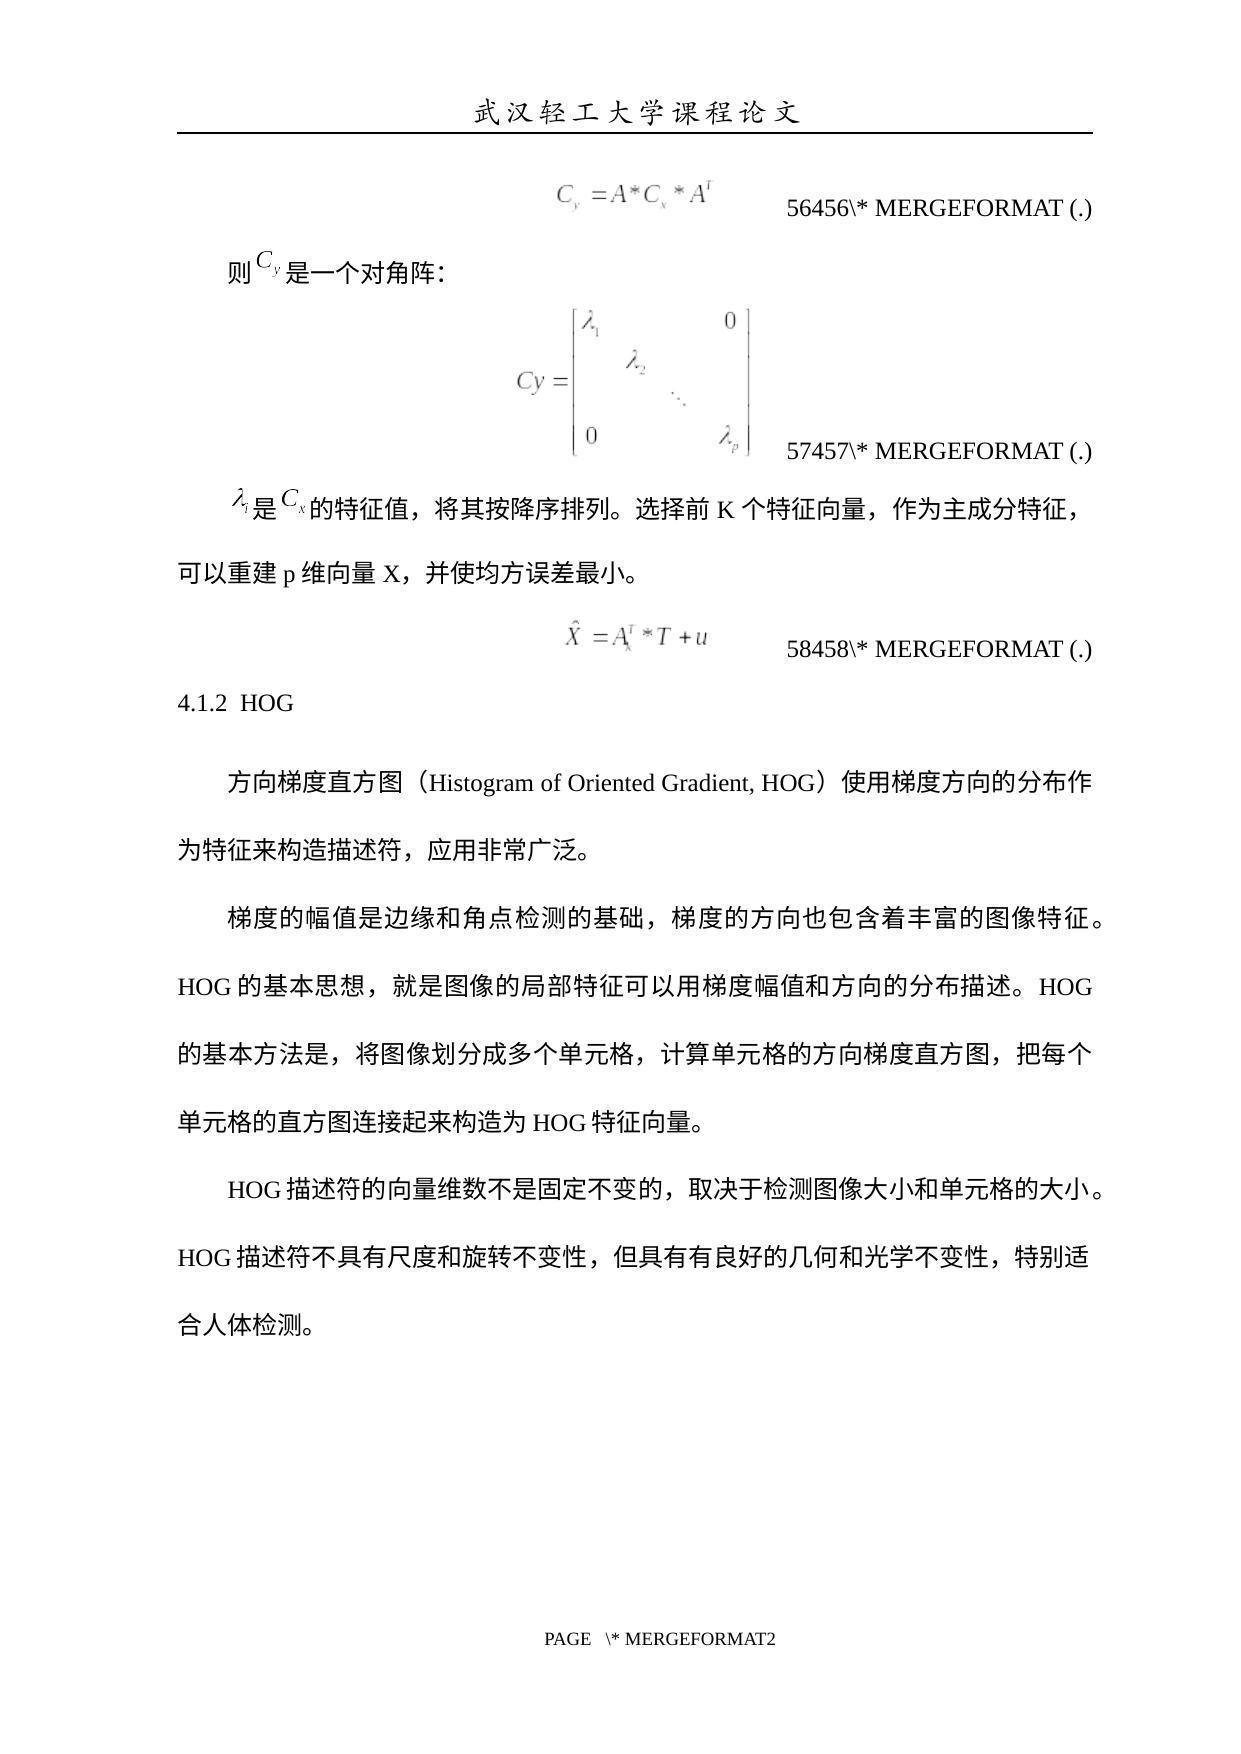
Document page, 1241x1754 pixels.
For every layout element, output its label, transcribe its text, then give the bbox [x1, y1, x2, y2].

text HOG描述符的向量维数不是固定不变的，取决于检测图像大小和单元格的大小。HOG描述符不具有尺度和旋转不变性，但具有有良好的几何和光学不变性，特别适合人体检测。 [177, 1154, 1093, 1358]
subtitle HOG [177, 686, 1093, 720]
text 是的特征值，将其按降序排列。选择前 K 个特征向量，作为主成分特征，可以重建 p 维向量 X，并使均方误差最小。 [177, 469, 1093, 605]
text 则是一个对角阵： [177, 232, 1093, 300]
text 梯度的幅值是边缘和角点检测的基础，梯度的方向也包含着丰富的图像特征。HOG的基本思想，就是图像的局部特征可以用梯度幅值和方向的分布描述。HOG的基本方法是，将图像划分成多个单元格，计算单元格的方向梯度直方图，把每个单元格的直方图连接起来构造为HOG特征向量。 [177, 882, 1093, 1154]
text 方向梯度直方图（Histogram of Oriented Gradient, HOG）使用梯度方向的分布作为特征来构造描述符，应用非常广泛。 [177, 747, 1093, 882]
